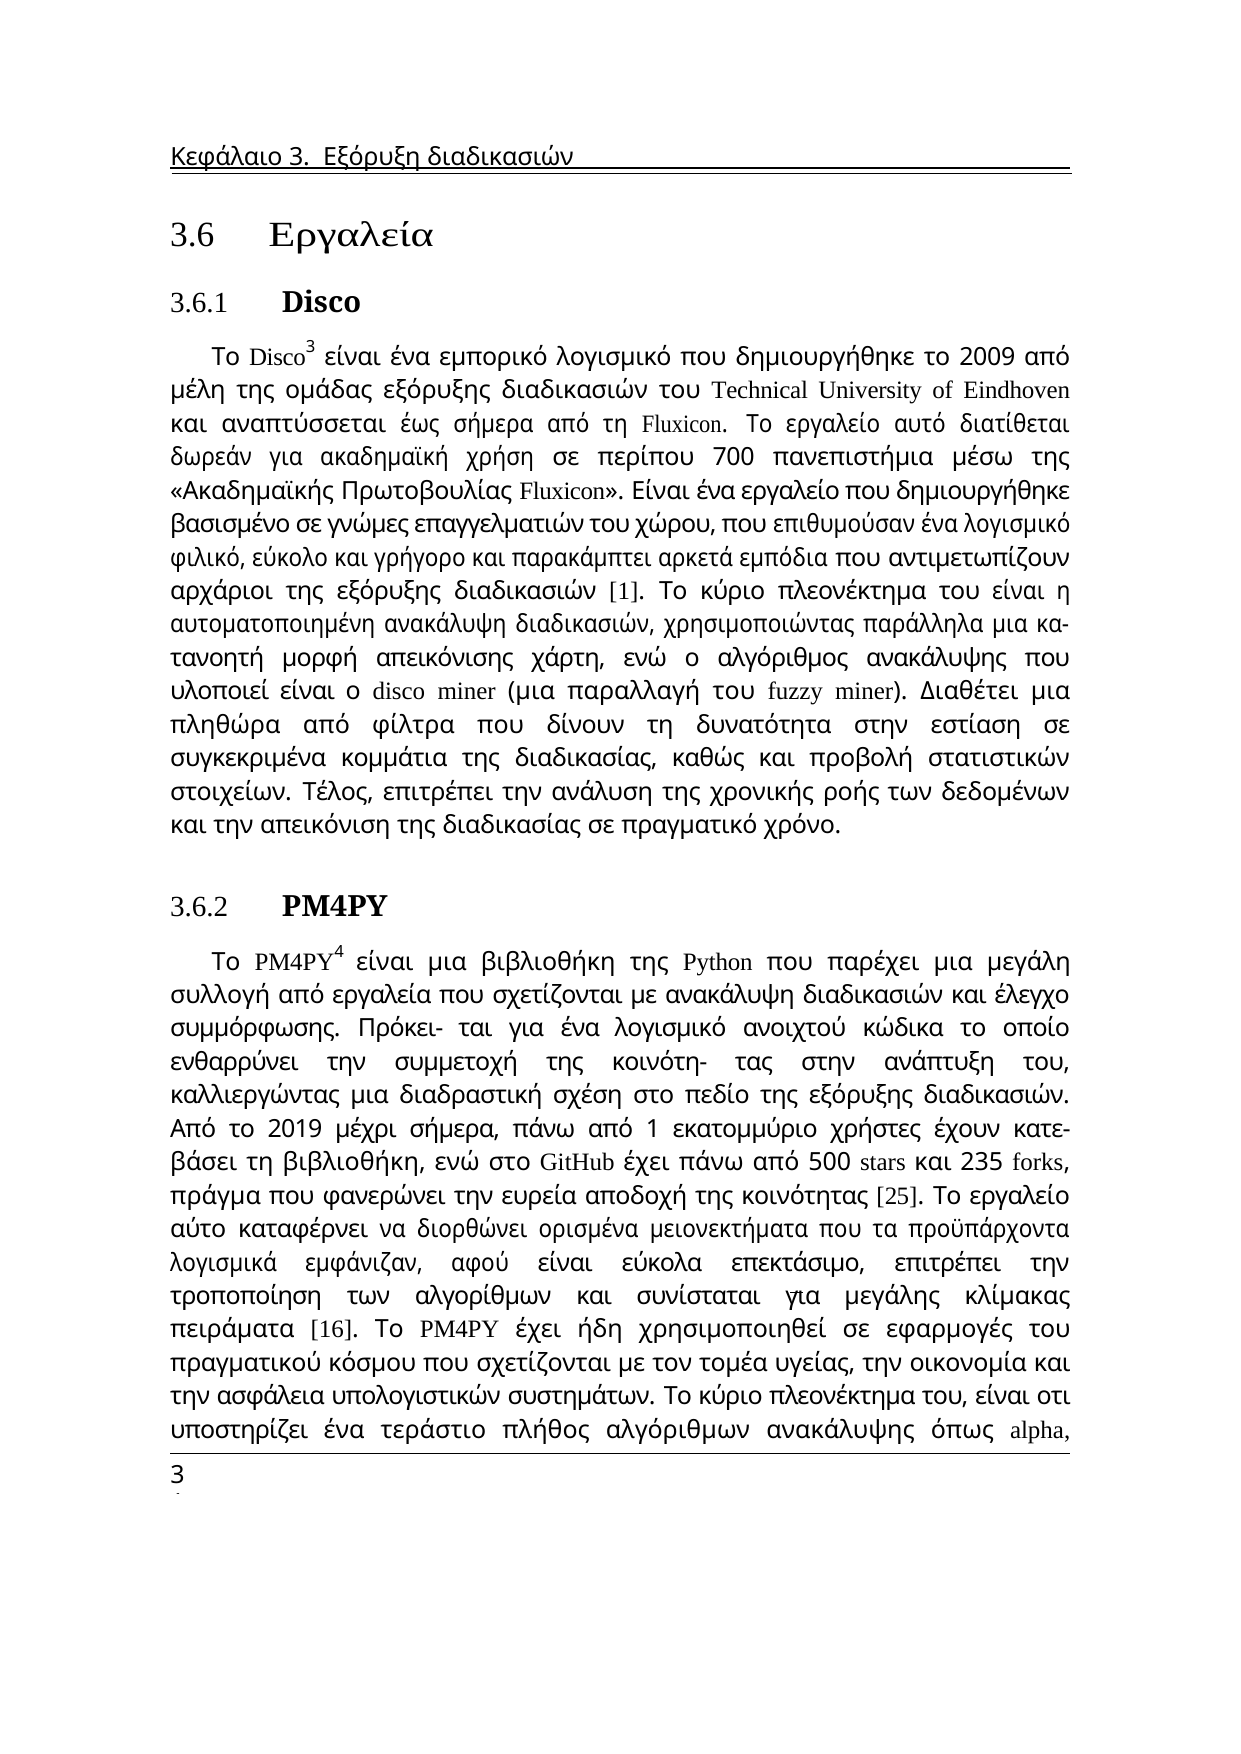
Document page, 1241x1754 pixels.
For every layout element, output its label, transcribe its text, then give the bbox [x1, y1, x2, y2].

subtitle Εργαλεία [170, 213, 1092, 254]
text Το Disco3 είναι ένα εμπορικό λογισμικό που δημιουργήθηκε το 2009 από μέλη της ομάδας εξόρυξης διαδικασιών του Technical University of Eindhoven και αναπτύσσεται έως σήμερα από τη Fluxicon. Το εργαλείο αυτό διατίθεται δωρεάν για ακαδημαϊκή χρήση σε περίπου 700 πανεπιστήμια μέσω της «Ακαδημαϊκής Πρωτοβουλίας Fluxicon». Είναι ένα εργαλείο που δημιουργήθηκε βασισμένο σε γνώμες επαγγελματιών του χώρου, που επιθυμούσαν ένα λογισμικό φιλικό, εύκολο και γρήγορο και παρακάμπτει αρκετά εμπόδια που αντιμετωπίζουν αρχάριοι της εξόρυξης διαδικασιών [1]. Το κύριο πλεονέκτημα του είναι η αυτοματοποιημένη ανακάλυψη διαδικασιών, χρησιμοποιώντας παράλληλα μια κα- τανοητή μορφή απεικόνισης χάρτη, ενώ ο αλγόριθμος ανακάλυψης που υλοποιεί είναι ο disco miner (μια παραλλαγή του fuzzy miner). Διαθέτει μια πληθώρα από φίλτρα που δίνουν τη δυνατότητα στην εστίαση σε συγκεκριμένα κομμάτια της διαδικασίας, καθώς και προβολή στατιστικών στοιχείων. Τέλος, επιτρέπει την ανάλυση της χρονικής ροής των δεδομένων και την απεικόνιση της διαδικασίας σε πραγματικό χρόνο. [170, 336, 1071, 841]
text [170, 940, 1071, 1445]
subtitle Disco [170, 281, 1092, 321]
subtitle PM4PY [170, 886, 1092, 925]
